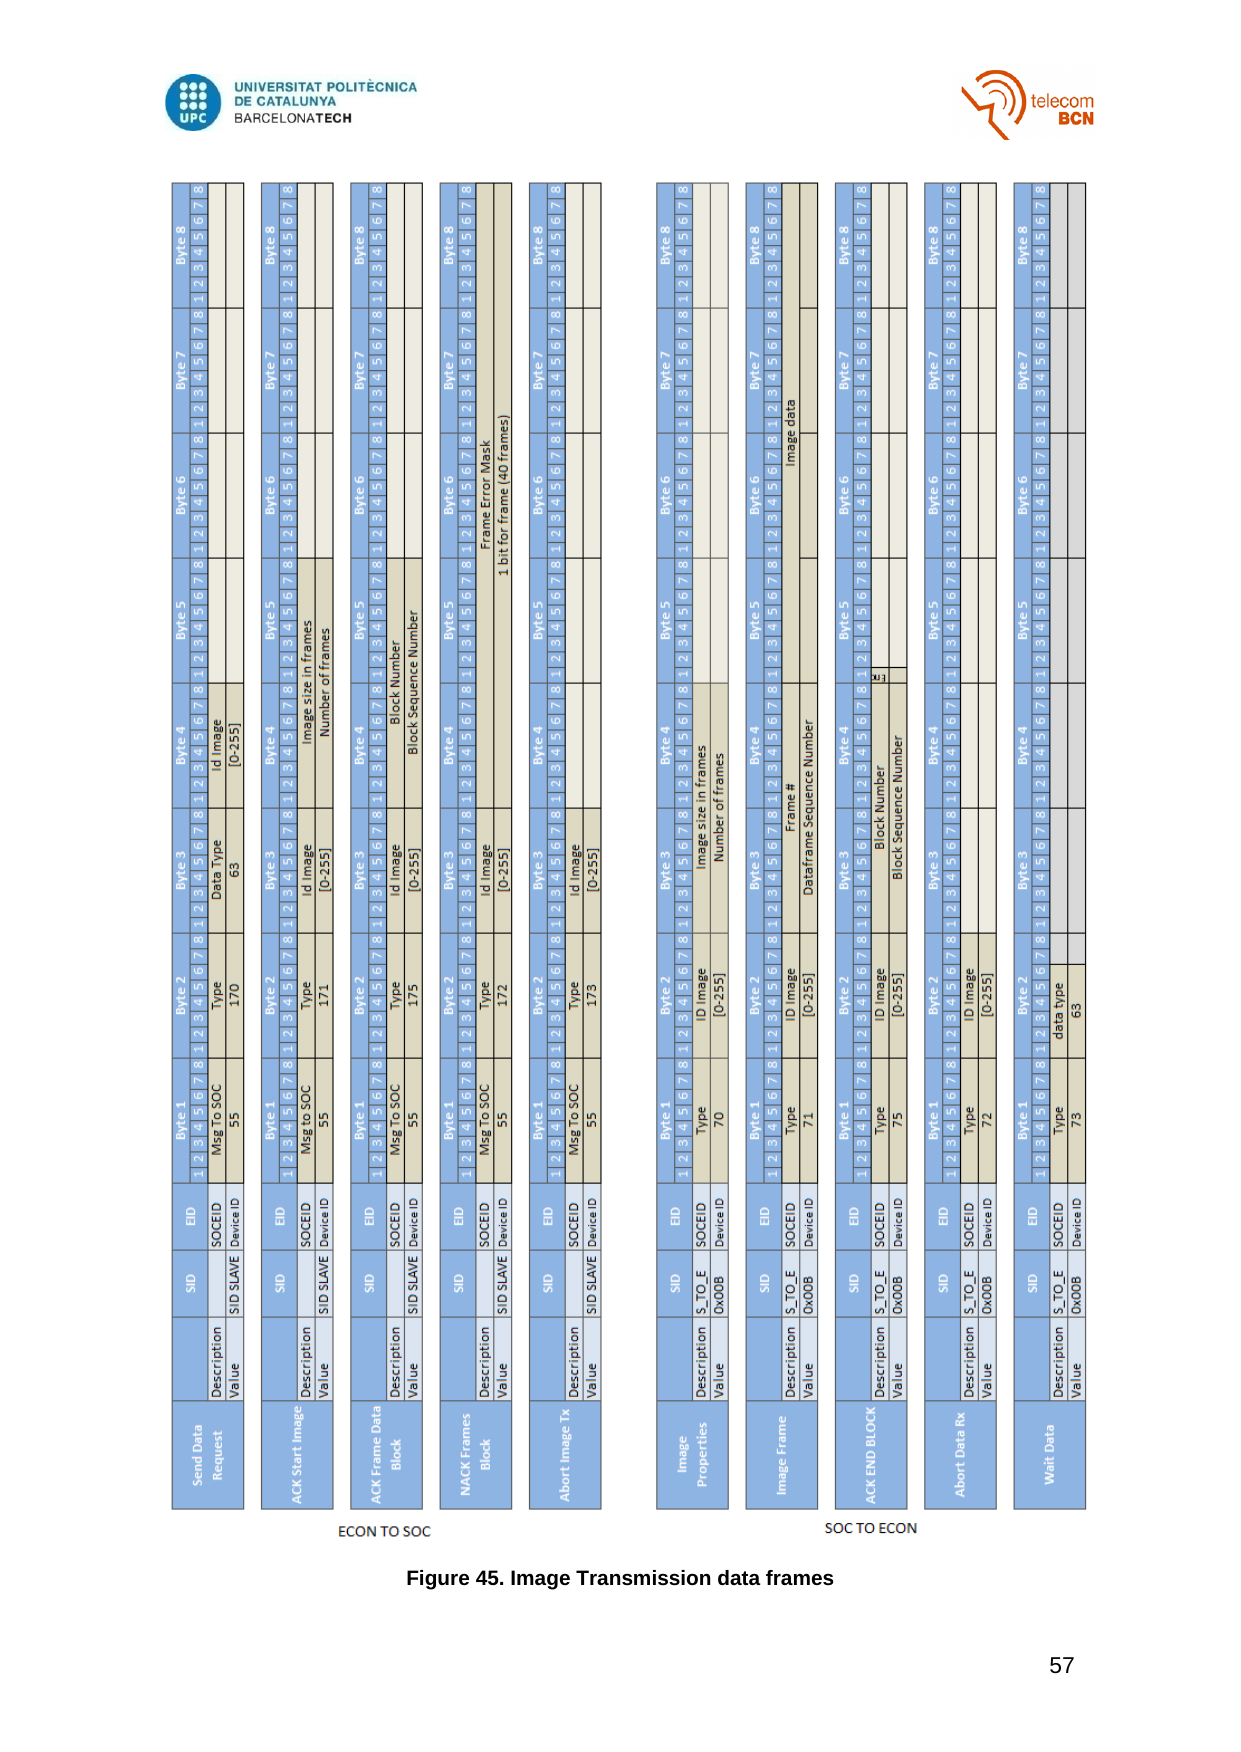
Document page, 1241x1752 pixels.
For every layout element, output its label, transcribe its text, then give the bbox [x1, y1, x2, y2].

picture [952, 64, 1097, 140]
picture [165, 177, 1094, 1551]
picture [165, 74, 417, 131]
